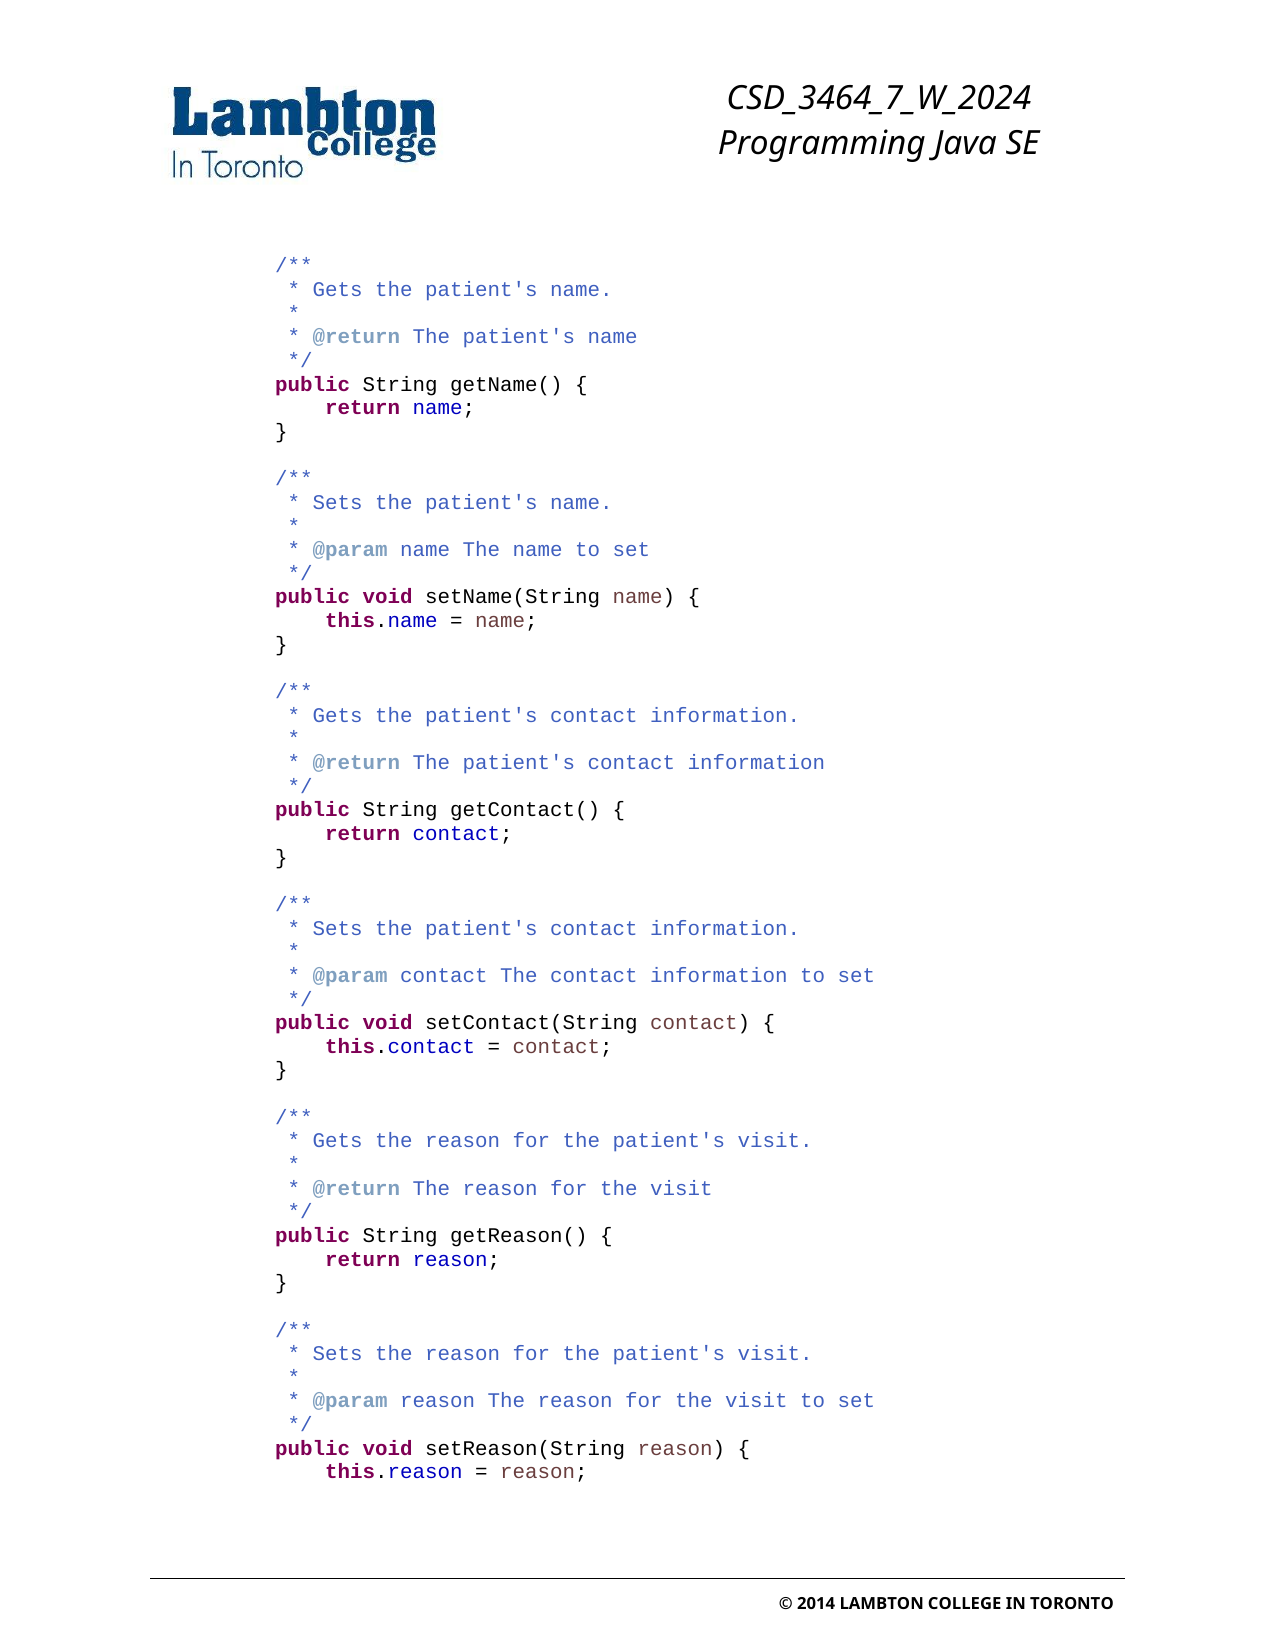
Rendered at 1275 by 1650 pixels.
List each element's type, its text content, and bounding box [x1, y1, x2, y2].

text * Sets the reason for the patient's visit. [225, 1343, 1125, 1367]
text } [225, 1272, 1125, 1296]
text public String getName() { [225, 374, 1125, 397]
text public void setName(String name) { [225, 587, 1125, 610]
text /** [225, 894, 1125, 918]
text public void setContact(String contact) { [225, 1012, 1125, 1036]
text * @return The patient's contact information [225, 752, 1125, 776]
text this.contact = contact; [225, 1036, 1125, 1059]
text */ [225, 1414, 1125, 1438]
text } [225, 847, 1125, 870]
text * @return The patient's name [225, 326, 1125, 350]
text return reason; [225, 1249, 1125, 1272]
text } [225, 634, 1125, 657]
text */ [225, 563, 1125, 587]
text /** [225, 256, 1125, 279]
text */ [225, 988, 1125, 1012]
text } [225, 421, 1125, 445]
text } [225, 1059, 1125, 1083]
text * @param name The name to set [225, 539, 1125, 563]
text * @param reason The reason for the visit to set [225, 1391, 1125, 1414]
text public String getReason() { [225, 1225, 1125, 1249]
text public String getContact() { [225, 799, 1125, 823]
picture [161, 73, 448, 188]
text * Gets the patient's name. [225, 279, 1125, 303]
text return name; [225, 397, 1125, 421]
text /** [225, 1107, 1125, 1130]
text * Gets the patient's contact information. [225, 705, 1125, 728]
text */ [225, 776, 1125, 799]
text /** [225, 468, 1125, 492]
text this.reason = reason; [225, 1461, 1125, 1485]
text * @param contact The contact information to set [225, 965, 1125, 988]
text * [225, 303, 1125, 326]
text /** [225, 1319, 1125, 1343]
text * Sets the patient's contact information. [225, 918, 1125, 941]
text * [225, 728, 1125, 752]
text * [225, 1154, 1125, 1178]
text * [225, 1367, 1125, 1391]
text this.name = name; [225, 610, 1125, 634]
text * @return The reason for the visit [225, 1178, 1125, 1201]
text * [225, 941, 1125, 965]
text */ [225, 1201, 1125, 1225]
text * Gets the reason for the patient's visit. [225, 1130, 1125, 1154]
text /** [225, 681, 1125, 705]
text * [225, 516, 1125, 539]
text public void setReason(String reason) { [225, 1438, 1125, 1461]
text return contact; [225, 823, 1125, 847]
text */ [225, 350, 1125, 374]
text * Sets the patient's name. [225, 492, 1125, 516]
